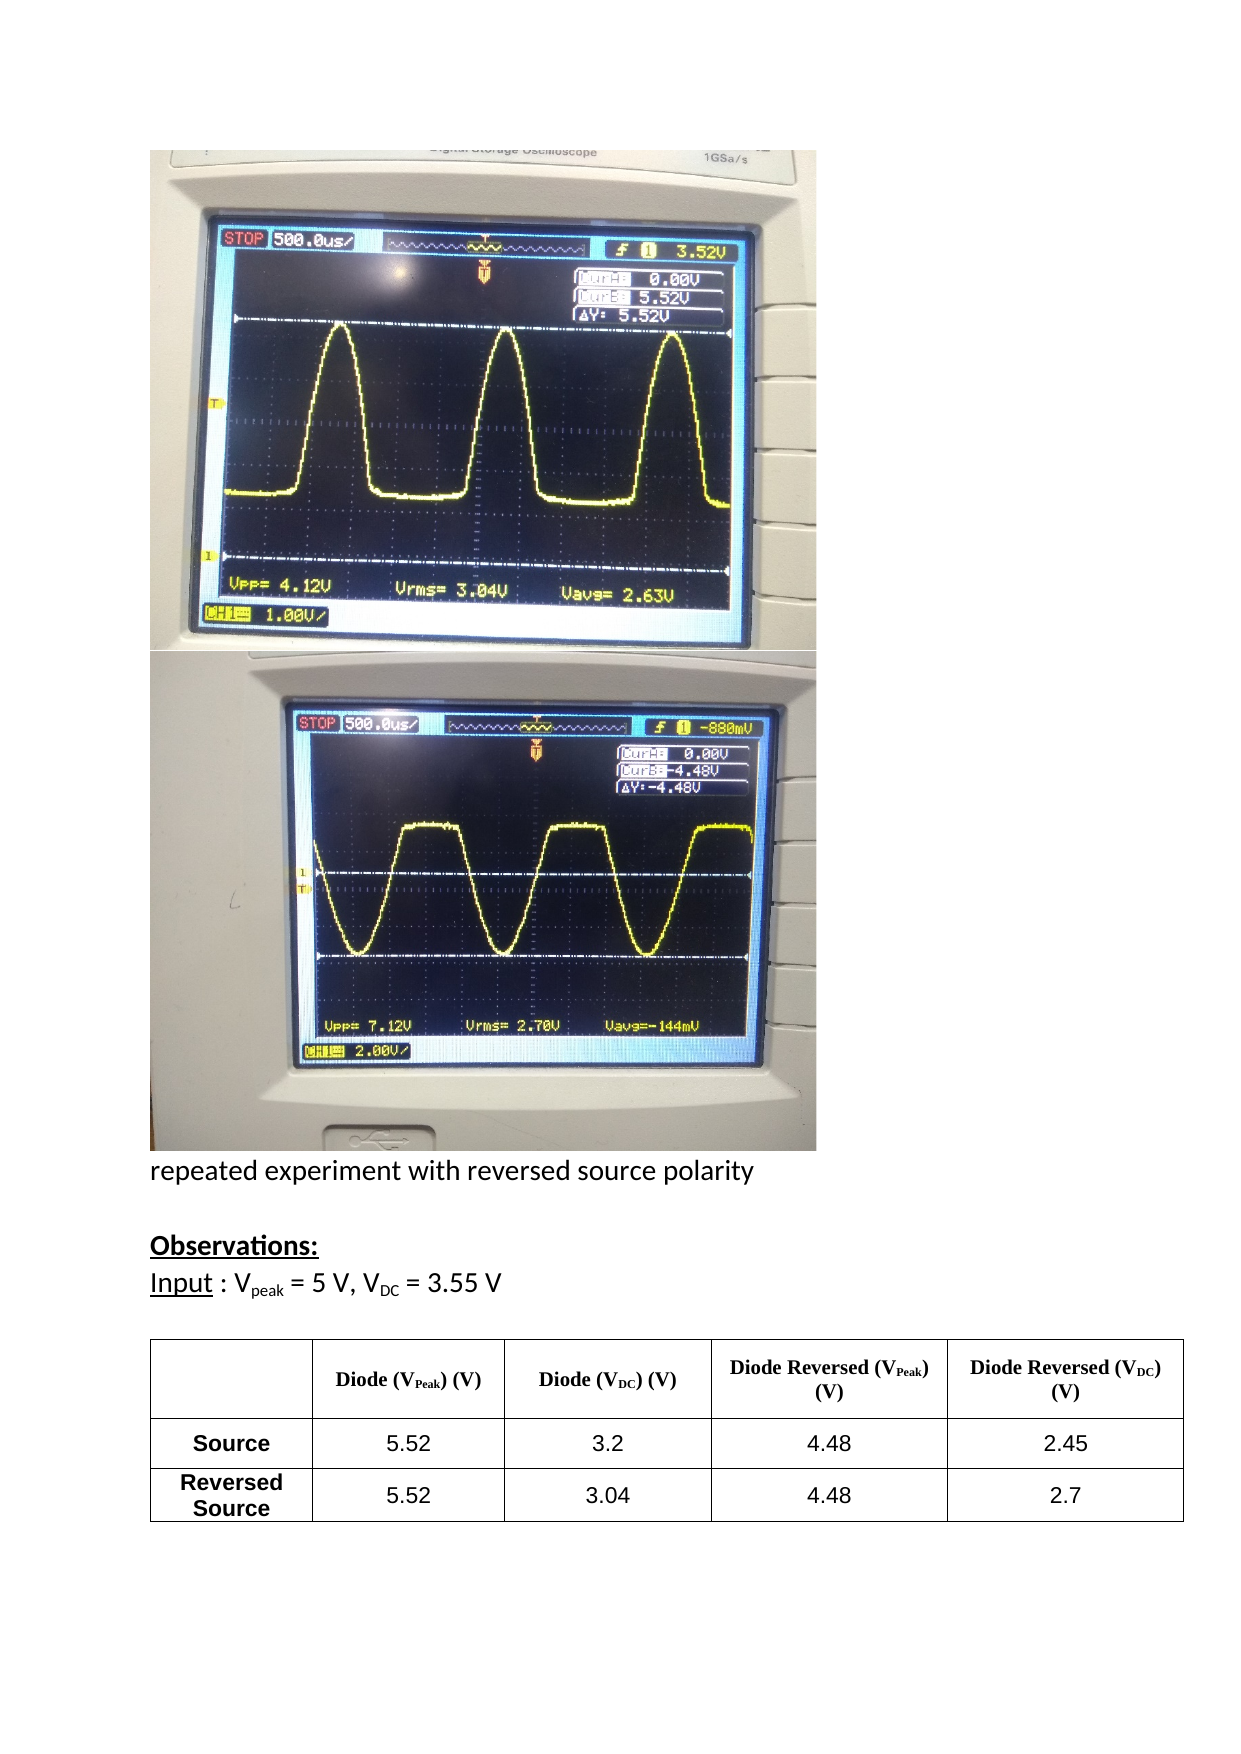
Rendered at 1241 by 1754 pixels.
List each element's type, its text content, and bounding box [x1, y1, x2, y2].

text Observations: [150, 1227, 1090, 1263]
table_cell 3.04 [505, 1469, 711, 1521]
text repeated experiment with reversed source polarity [150, 1152, 1090, 1188]
table_cell Source [151, 1419, 312, 1467]
picture [150, 651, 817, 1151]
table_cell 4.48 [712, 1419, 947, 1467]
table_header Diode Reversed (VDC) (V) [948, 1340, 1183, 1418]
picture [150, 150, 817, 650]
table_header Diode (VPeak) (V) [313, 1340, 504, 1418]
table_cell 3.2 [505, 1419, 711, 1467]
table_header Diode Reversed (VPeak) (V) [712, 1340, 947, 1418]
table_cell 4.48 [712, 1469, 947, 1521]
table_cell 2.7 [948, 1469, 1183, 1521]
table_cell 5.52 [313, 1419, 504, 1467]
table_header Diode (VDC) (V) [505, 1340, 711, 1418]
table_cell 5.52 [313, 1469, 504, 1521]
table_cell Reversed Source [151, 1469, 312, 1521]
table_header [151, 1340, 312, 1418]
table_cell 2.45 [948, 1419, 1183, 1467]
text Input : Vpeak = 5 V, VDC = 3.55 V [150, 1264, 1090, 1300]
